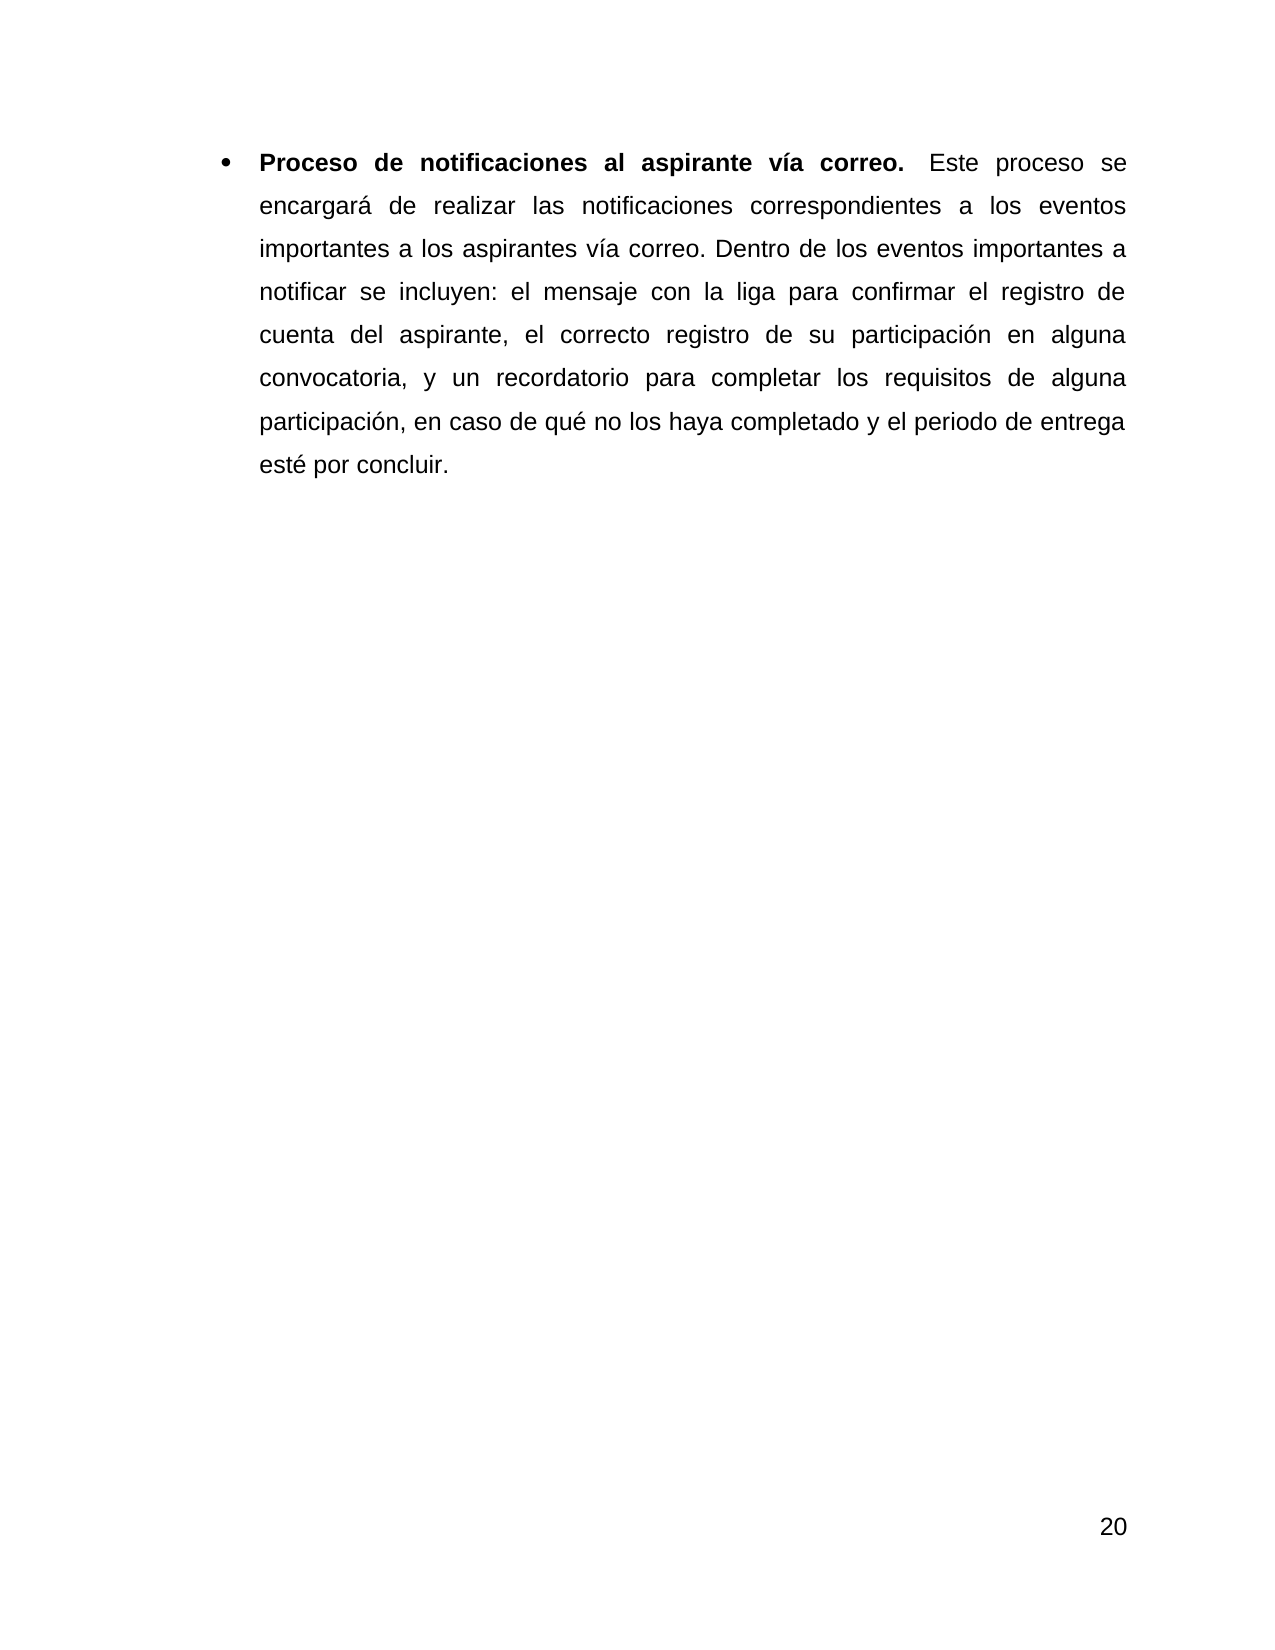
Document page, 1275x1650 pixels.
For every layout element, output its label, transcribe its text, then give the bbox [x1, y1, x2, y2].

list Proceso de notificaciones al aspirante vía correo. Este proceso se encargará de realizar las notificaciones correspondientes a los eventos importantes a los aspirantes vía correo. Dentro de los eventos importantes a notificar se incluyen: el mensaje con la liga para confirmar el registro de cuenta del aspirante, el correcto registro de su participación en alguna convocatoria, y un recordatorio para completar los requisitos de alguna participación, en caso de qué no los haya completado y el periodo de entrega esté por concluir. [222, 148, 1127, 478]
